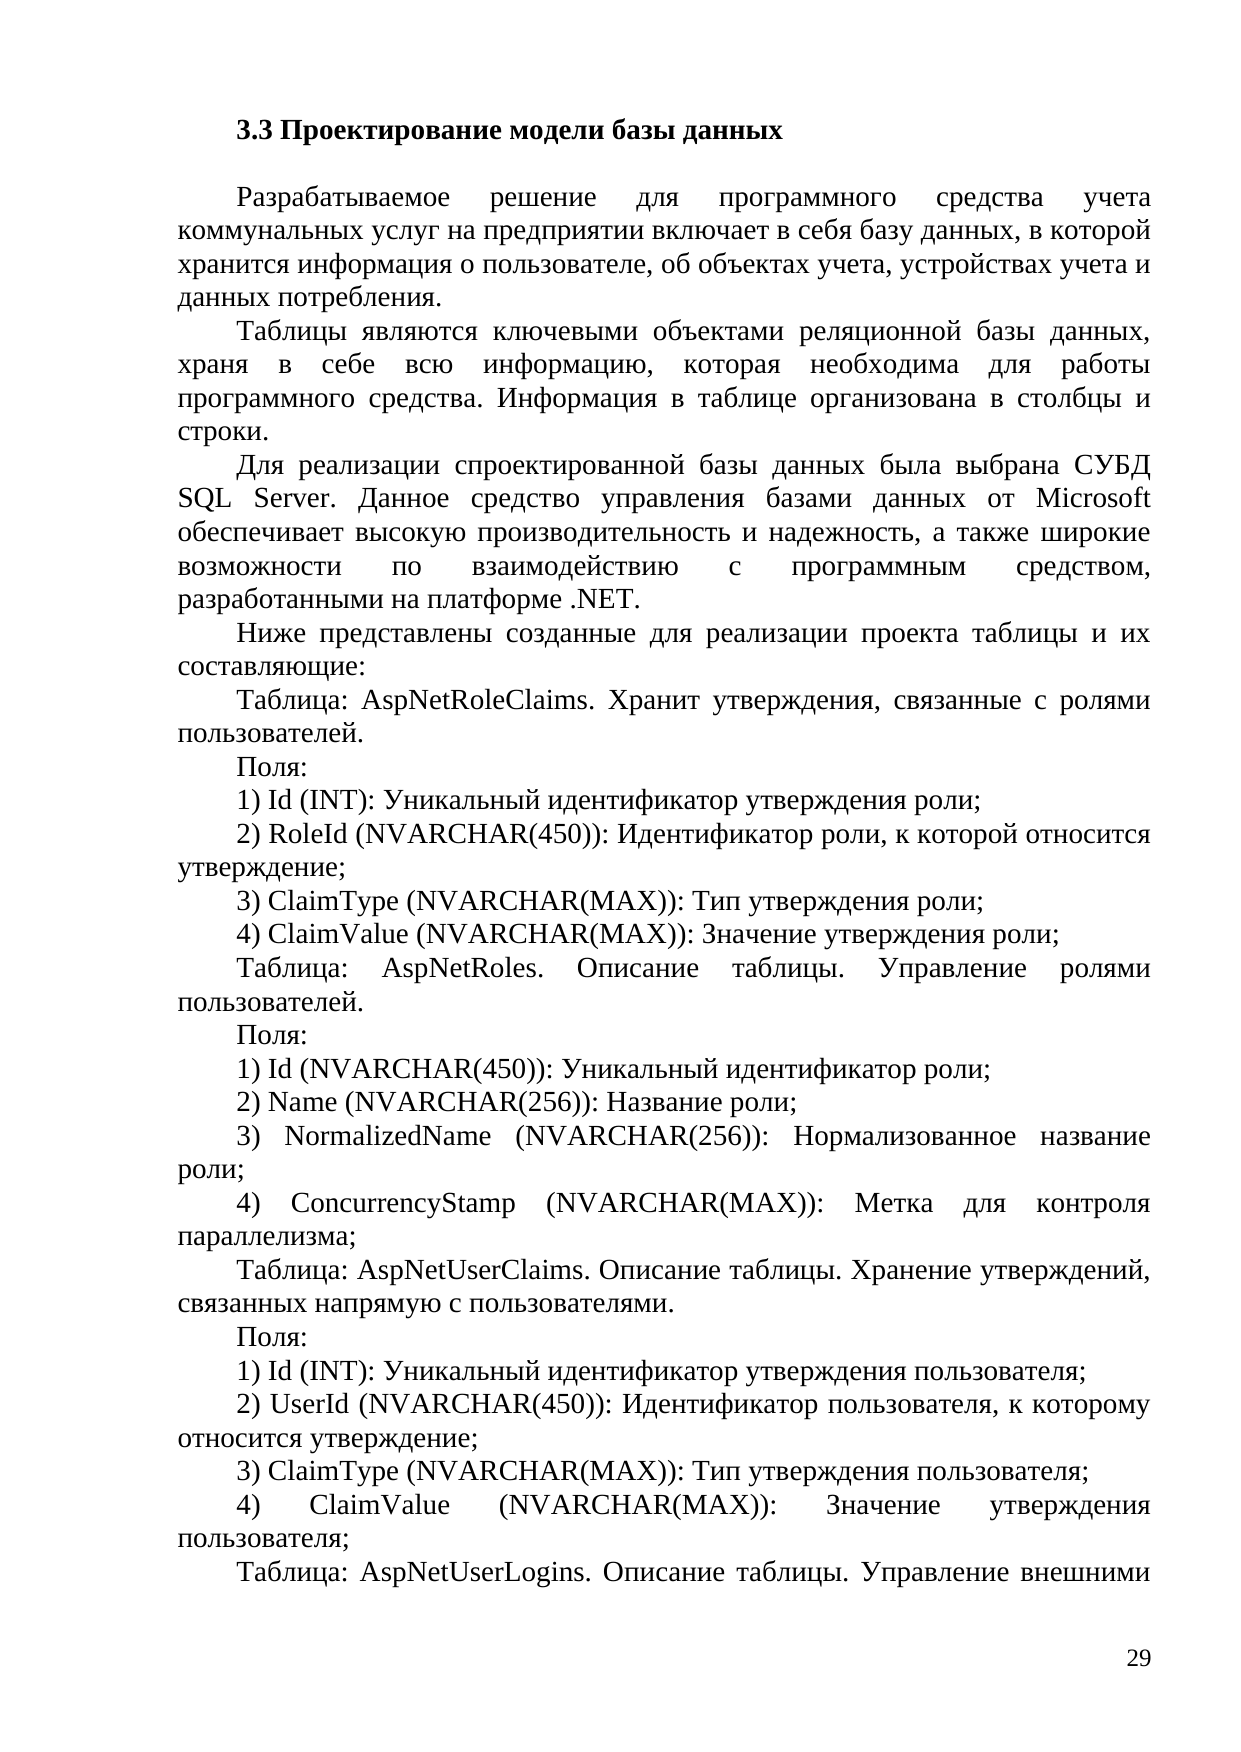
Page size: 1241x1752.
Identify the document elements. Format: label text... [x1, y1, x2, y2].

text 1) Id (INT): Уникальный идентификатор утверждения пользователя; [177, 1353, 1152, 1386]
text 4) ClaimValue (NVARCHAR(MAX)): Значение утверждения пользователя; [177, 1487, 1152, 1554]
text Таблица: AspNetUserClaims. Описание таблицы. Хранение утверждений, связанных напрямую с пользователями. [177, 1252, 1152, 1319]
text 3) ClaimType (NVARCHAR(MAX)): Тип утверждения роли; [177, 883, 1152, 917]
text 4) ConcurrencyStamp (NVARCHAR(MAX)): Метка для контроля параллелизма; [177, 1185, 1152, 1252]
text Таблица: AspNetRoleClaims. Хранит утверждения, связанные с ролями пользователей. [177, 682, 1152, 749]
text 4) ClaimValue (NVARCHAR(MAX)): Значение утверждения роли; [177, 917, 1152, 950]
text Поля: [177, 1319, 1152, 1353]
text 3) ClaimType (NVARCHAR(MAX)): Тип утверждения пользователя; [177, 1453, 1152, 1487]
text Таблицы являются ключевыми объектами реляционной базы данных, храня в себе всю информацию, которая необходима для работы программного средства. Информация в таблице организована в столбцы и строки. [177, 313, 1152, 447]
text Таблица: AspNetRoles. Описание таблицы. Управление ролями пользователей. [177, 950, 1152, 1017]
text Поля: [177, 749, 1152, 782]
text 2) UserId (NVARCHAR(450)): Идентификатор пользователя, к которому относится утверждение; [177, 1386, 1152, 1453]
text Разрабатываемое решение для программного средства учета коммунальных услуг на предприятии включает в себя базу данных, в которой хранится информация о пользователе, об объектах учета, устройствах учета и данных потребления. [177, 179, 1152, 313]
text 1) Id (NVARCHAR(450)): Уникальный идентификатор роли; [177, 1051, 1152, 1084]
text Для реализации спроектированной базы данных была выбрана СУБД SQL Server. Данное средство управления базами данных от Microsoft обеспечивает высокую производительность и надежность, а также широкие возможности по взаимодействию с программным средством, разработанными на платформе .NET. [177, 447, 1152, 615]
text Ниже представлены созданные для реализации проекта таблицы и их составляющие: [177, 615, 1152, 682]
text 2) Name (NVARCHAR(256)): Название роли; [177, 1084, 1152, 1118]
text 1) Id (INT): Уникальный идентификатор утверждения роли; [177, 782, 1152, 816]
text 3.3 Проектирование модели базы данных [177, 118, 1152, 145]
text Поля: [177, 1017, 1152, 1051]
text 2) RoleId (NVARCHAR(450)): Идентификатор роли, к которой относится утверждение; [177, 816, 1152, 883]
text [177, 1554, 1152, 1587]
text 3) NormalizedName (NVARCHAR(256)): Нормализованное название роли; [177, 1118, 1152, 1185]
